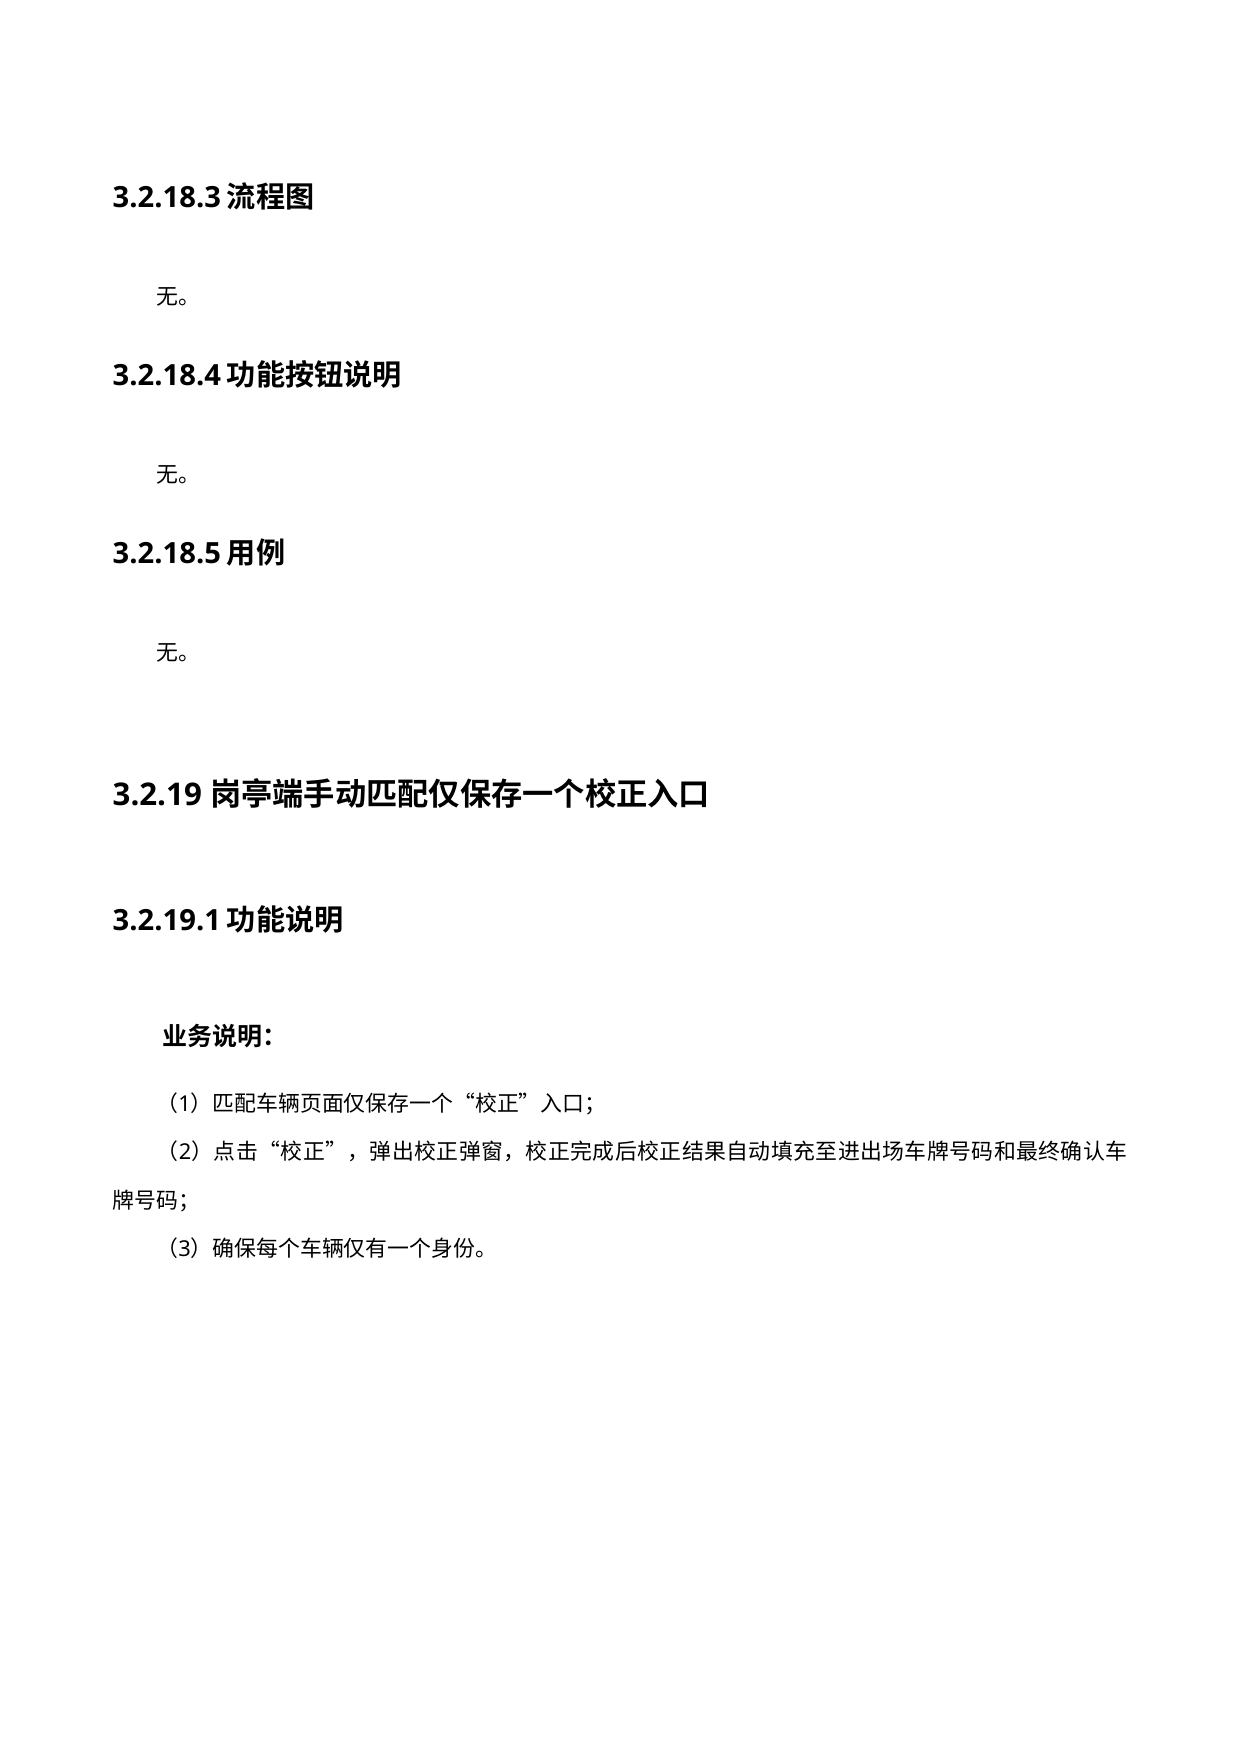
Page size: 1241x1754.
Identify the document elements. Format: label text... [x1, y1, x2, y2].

subtitle 3.2.19.1功能说明 [112, 886, 1128, 951]
subtitle 3.2.19 岗亭端手动匹配仅保存一个校正入口 [112, 759, 1128, 824]
list （2）点击“校正”，弹出校正弹窗，校正完成后校正结果自动填充至进出场车牌号码和最终确认车牌号码； [112, 1133, 1128, 1215]
list 无。 [112, 456, 1128, 489]
list （1）匹配车辆页面仅保存一个“校正”入口； [112, 1085, 1128, 1118]
list 无。 [112, 278, 1128, 311]
subtitle 3.2.18.5用例 [112, 518, 1128, 583]
subtitle 3.2.18.4功能按钮说明 [112, 340, 1128, 405]
subtitle 3.2.18.3流程图 [112, 162, 1128, 227]
list 无。 [112, 634, 1128, 667]
list 业务说明： [112, 1002, 1128, 1067]
list （3）确保每个车辆仅有一个身份。 [112, 1231, 1128, 1263]
